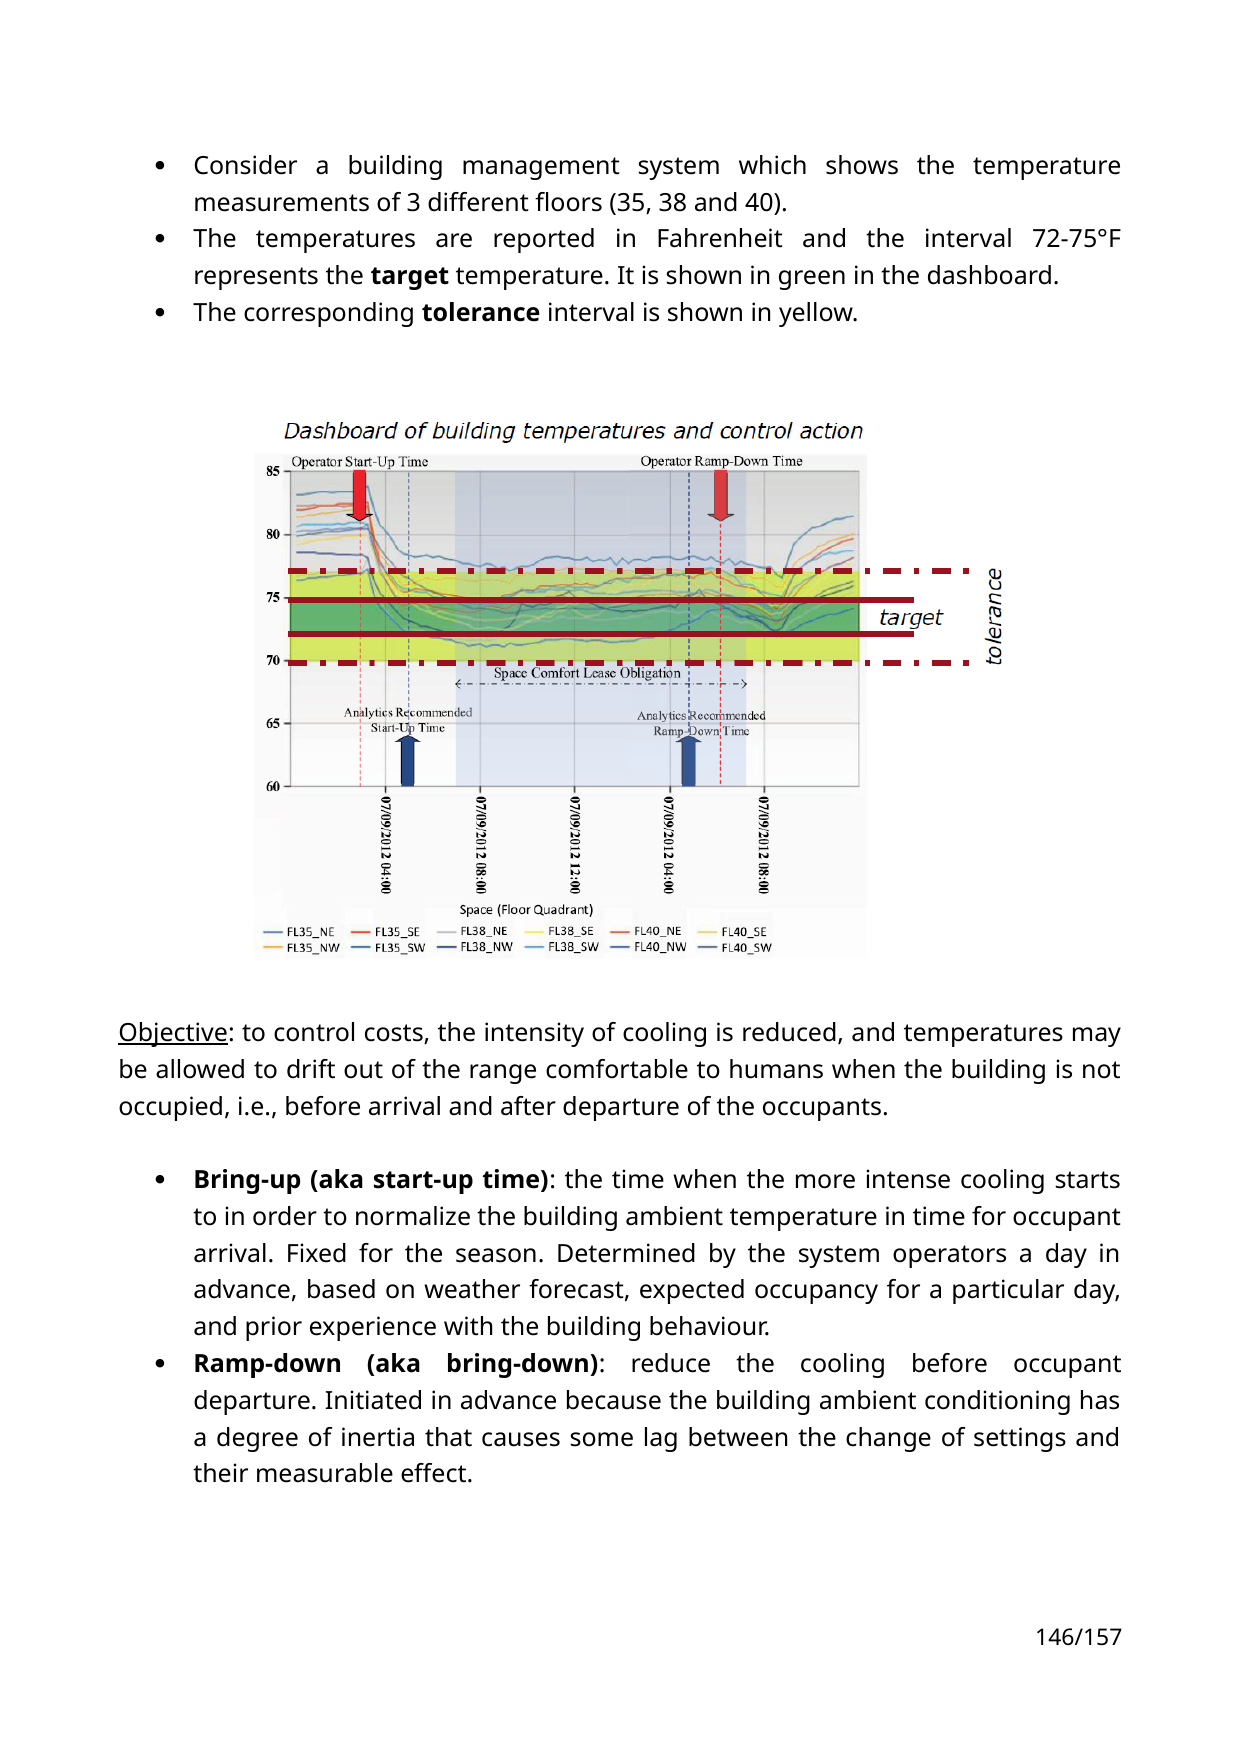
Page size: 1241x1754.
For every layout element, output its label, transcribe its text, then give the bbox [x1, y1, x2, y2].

list Ramp-down (aka bring-down): reduce the cooling before occupant departure. Initiated in advance because the building ambient conditioning has a degree of inertia that causes some lag between the change of settings and their measurable effect. [156, 1346, 1122, 1490]
list The corresponding tolerance interval is shown in yellow. [156, 295, 1122, 329]
list Bring-up (aka start-up time): the time when the more intense cooling starts to in order to normalize the building ambient temperature in time for occupant arrival. Fixed for the season. Determined by the system operators a day in advance, based on weather forecast, expected occupancy for a particular day, and prior experience with the building behaviour. [156, 1162, 1122, 1343]
picture [224, 405, 1016, 976]
list The temperatures are reported in Fahrenheit and the interval 72-75°F represents the target temperature. It is shown in green in the dashboard. [156, 221, 1122, 292]
list Consider a building management system which shows the temperature measurements of 3 different floors (35, 38 and 40). [156, 148, 1122, 218]
text Objective: to control costs, the intensity of cooling is reduced, and temperatures may be allowed to drift out of the range comfortable to humans when the building is not occupied, i.e., before arrival and after departure of the occupants. [118, 1015, 1122, 1122]
